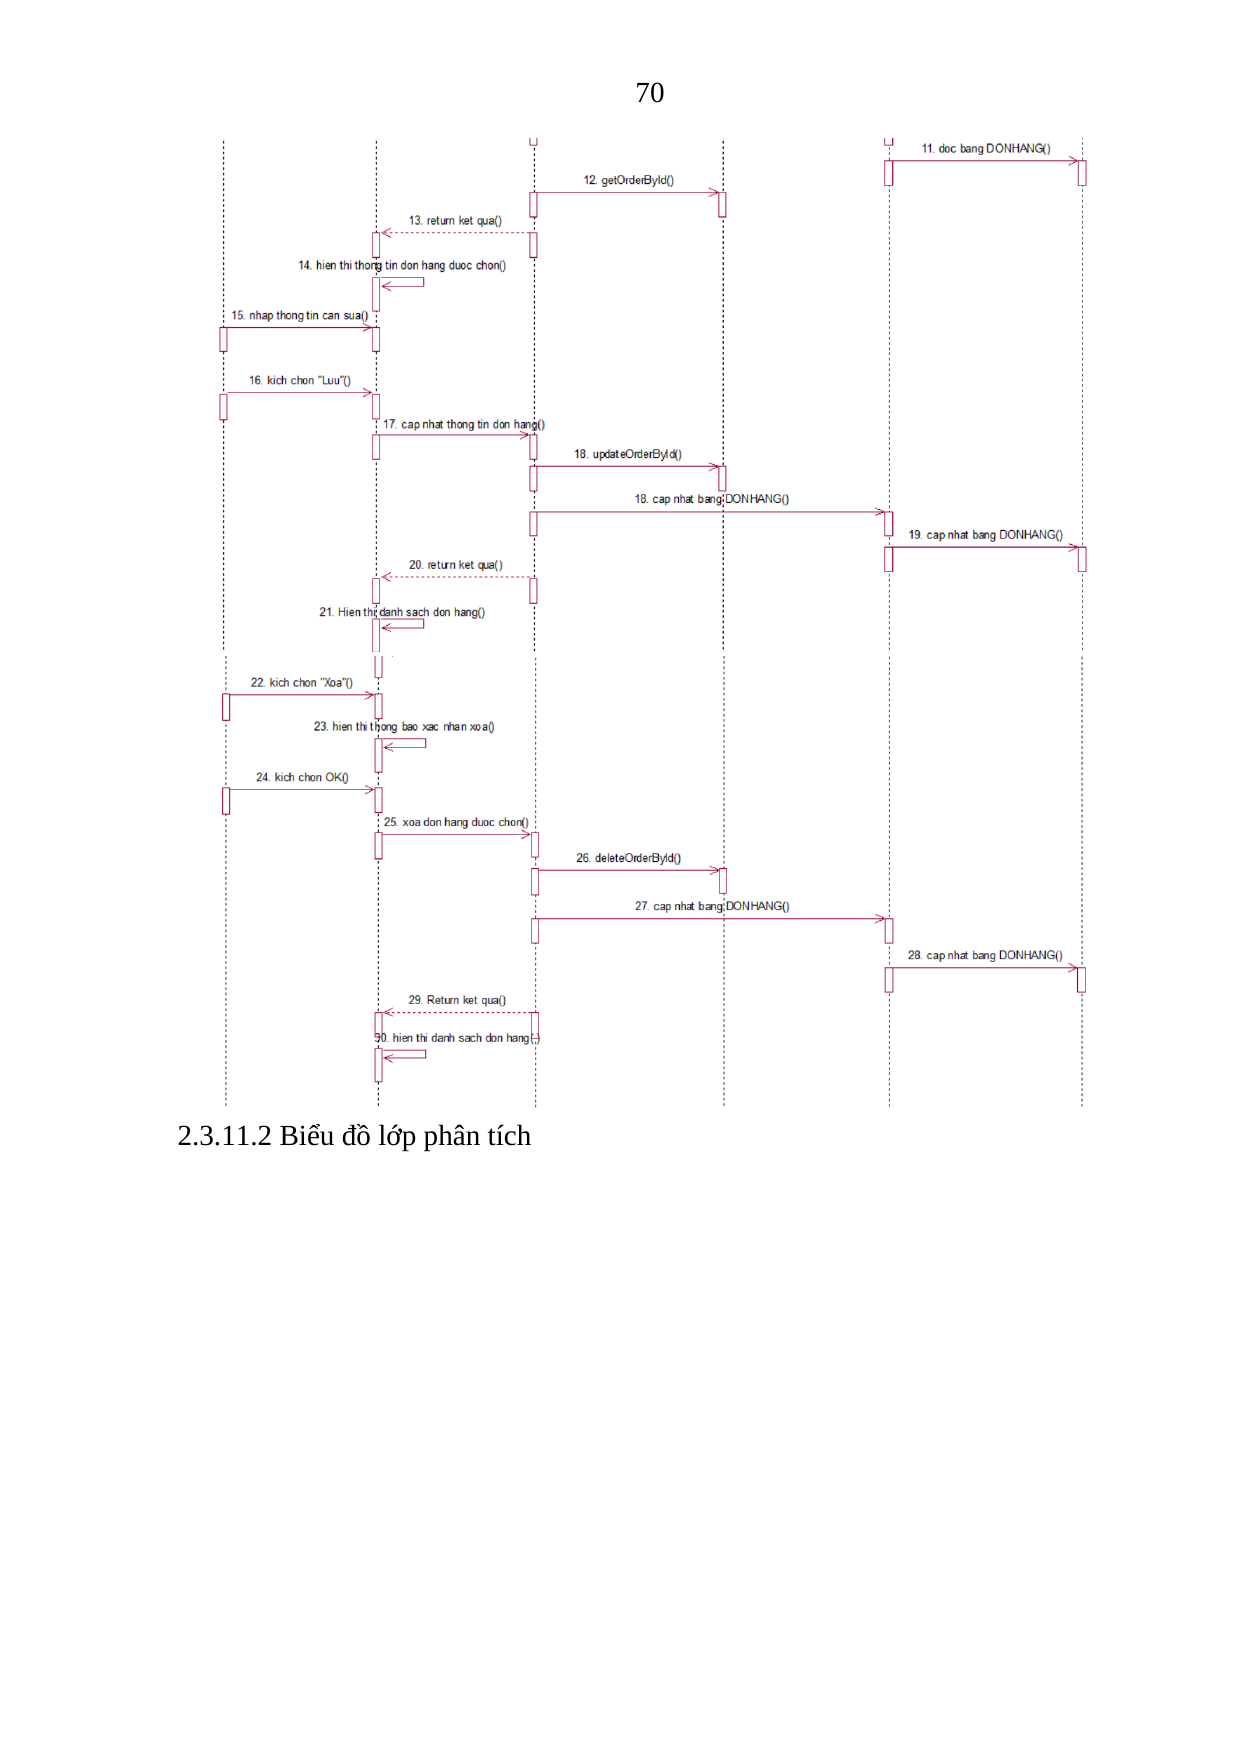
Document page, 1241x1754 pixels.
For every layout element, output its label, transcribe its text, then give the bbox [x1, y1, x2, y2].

picture [177, 138, 1123, 652]
picture [177, 656, 1123, 1114]
text 2.3.11.2 Biểu đồ lớp phân tích [177, 1118, 1122, 1152]
